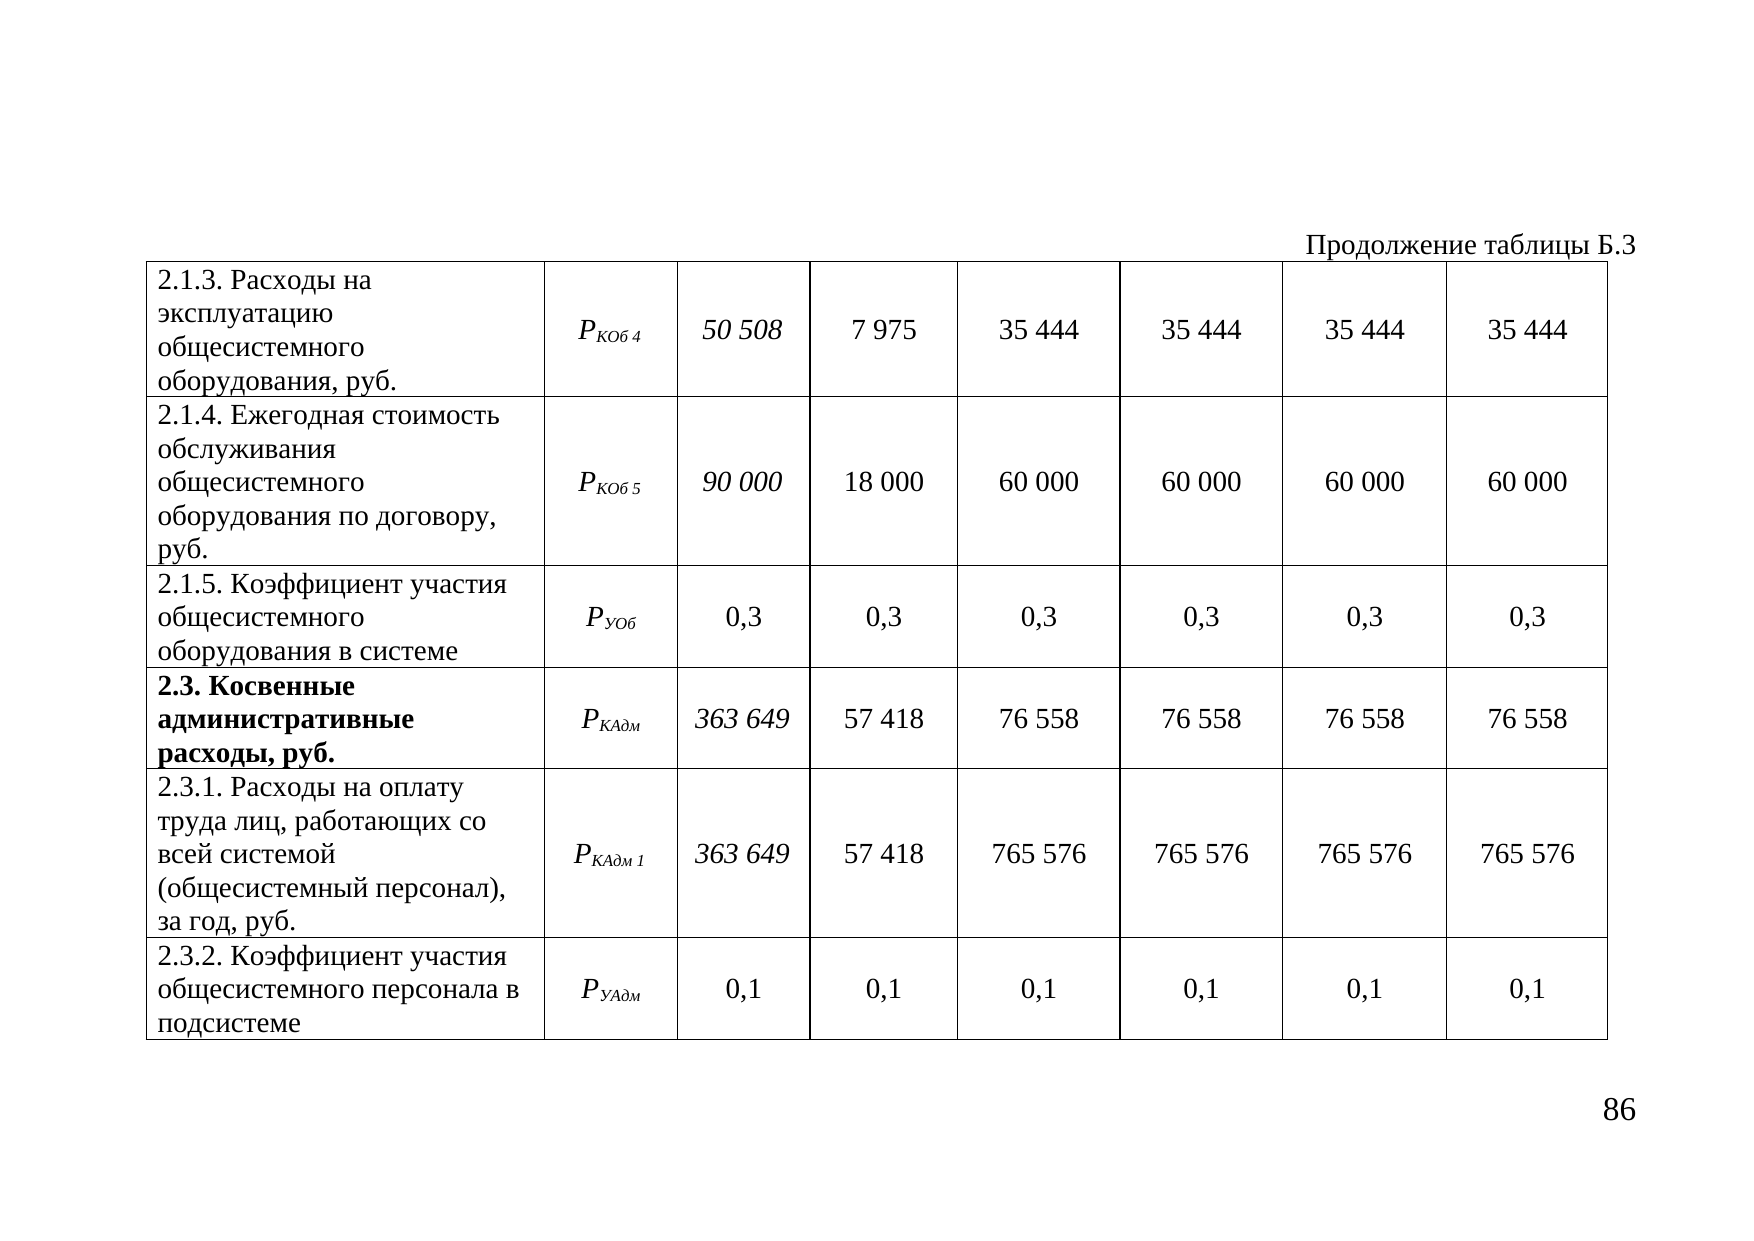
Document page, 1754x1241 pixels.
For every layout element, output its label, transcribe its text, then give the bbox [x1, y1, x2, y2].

table_cell 0,1 [958, 938, 1119, 1039]
table_header 35 444 [1121, 262, 1282, 396]
table_cell 57 418 [811, 769, 957, 937]
table_cell РКАдм [545, 668, 677, 768]
table_cell 0,3 [958, 566, 1119, 667]
table_cell 60 000 [1447, 397, 1607, 565]
table_cell 2.3.2. Коэффициент участия общесистемного персонала в подсистеме [147, 938, 544, 1039]
table_cell 2.3.1. Расходы на оплату труда лиц, работающих со всей системой (общесистемный персонал), за год, руб. [147, 769, 544, 937]
table_cell РКОб 5 [545, 397, 677, 565]
table_cell 76 558 [958, 668, 1119, 768]
table_cell 0,3 [811, 566, 957, 667]
table_cell 2.1.5. Коэффициент участия общесистемного оборудования в системе [147, 566, 544, 667]
table_cell 765 576 [958, 769, 1119, 937]
table_cell РКАдм 1 [545, 769, 677, 937]
table_header РКОб 4 [545, 262, 677, 396]
table_cell 0,1 [1447, 938, 1607, 1039]
text Продолжение таблицы Б.3 [118, 227, 1636, 261]
table_header 35 444 [1283, 262, 1446, 396]
table_cell 765 576 [1283, 769, 1446, 937]
table_cell 60 000 [958, 397, 1119, 565]
table_cell 76 558 [1283, 668, 1446, 768]
table_cell 60 000 [1283, 397, 1446, 565]
table_cell 765 576 [1121, 769, 1282, 937]
table_cell 76 558 [1447, 668, 1607, 768]
table_cell РУОб [545, 566, 677, 667]
table_header 50 508 [678, 262, 809, 396]
table_cell 363 649 [678, 769, 809, 937]
table_header 35 444 [1447, 262, 1607, 396]
table_cell 363 649 [678, 668, 809, 768]
table_cell 2.3. Косвенные административные расходы, руб. [147, 668, 544, 768]
table_cell 60 000 [1121, 397, 1282, 565]
table_cell 765 576 [1447, 769, 1607, 937]
table_header 2.1.3. Расходы на эксплуатацию общесистемного оборудования, руб. [147, 262, 544, 396]
table_cell 0,3 [1447, 566, 1607, 667]
table_cell 0,1 [678, 938, 809, 1039]
table_cell 0,3 [1121, 566, 1282, 667]
table_cell 57 418 [811, 668, 957, 768]
table_cell 0,1 [1121, 938, 1282, 1039]
table_cell 18 000 [811, 397, 957, 565]
table_cell 2.1.4. Ежегодная стоимость обслуживания общесистемного оборудования по договору, руб. [147, 397, 544, 565]
table_cell РУАдм [545, 938, 677, 1039]
table_cell 76 558 [1121, 668, 1282, 768]
table_header 7 975 [811, 262, 957, 396]
table_header 35 444 [958, 262, 1119, 396]
table_cell 0,1 [1283, 938, 1446, 1039]
table_cell 0,3 [678, 566, 809, 667]
table_cell 0,3 [1283, 566, 1446, 667]
table_cell 0,1 [811, 938, 957, 1039]
table_cell 90 000 [678, 397, 809, 565]
